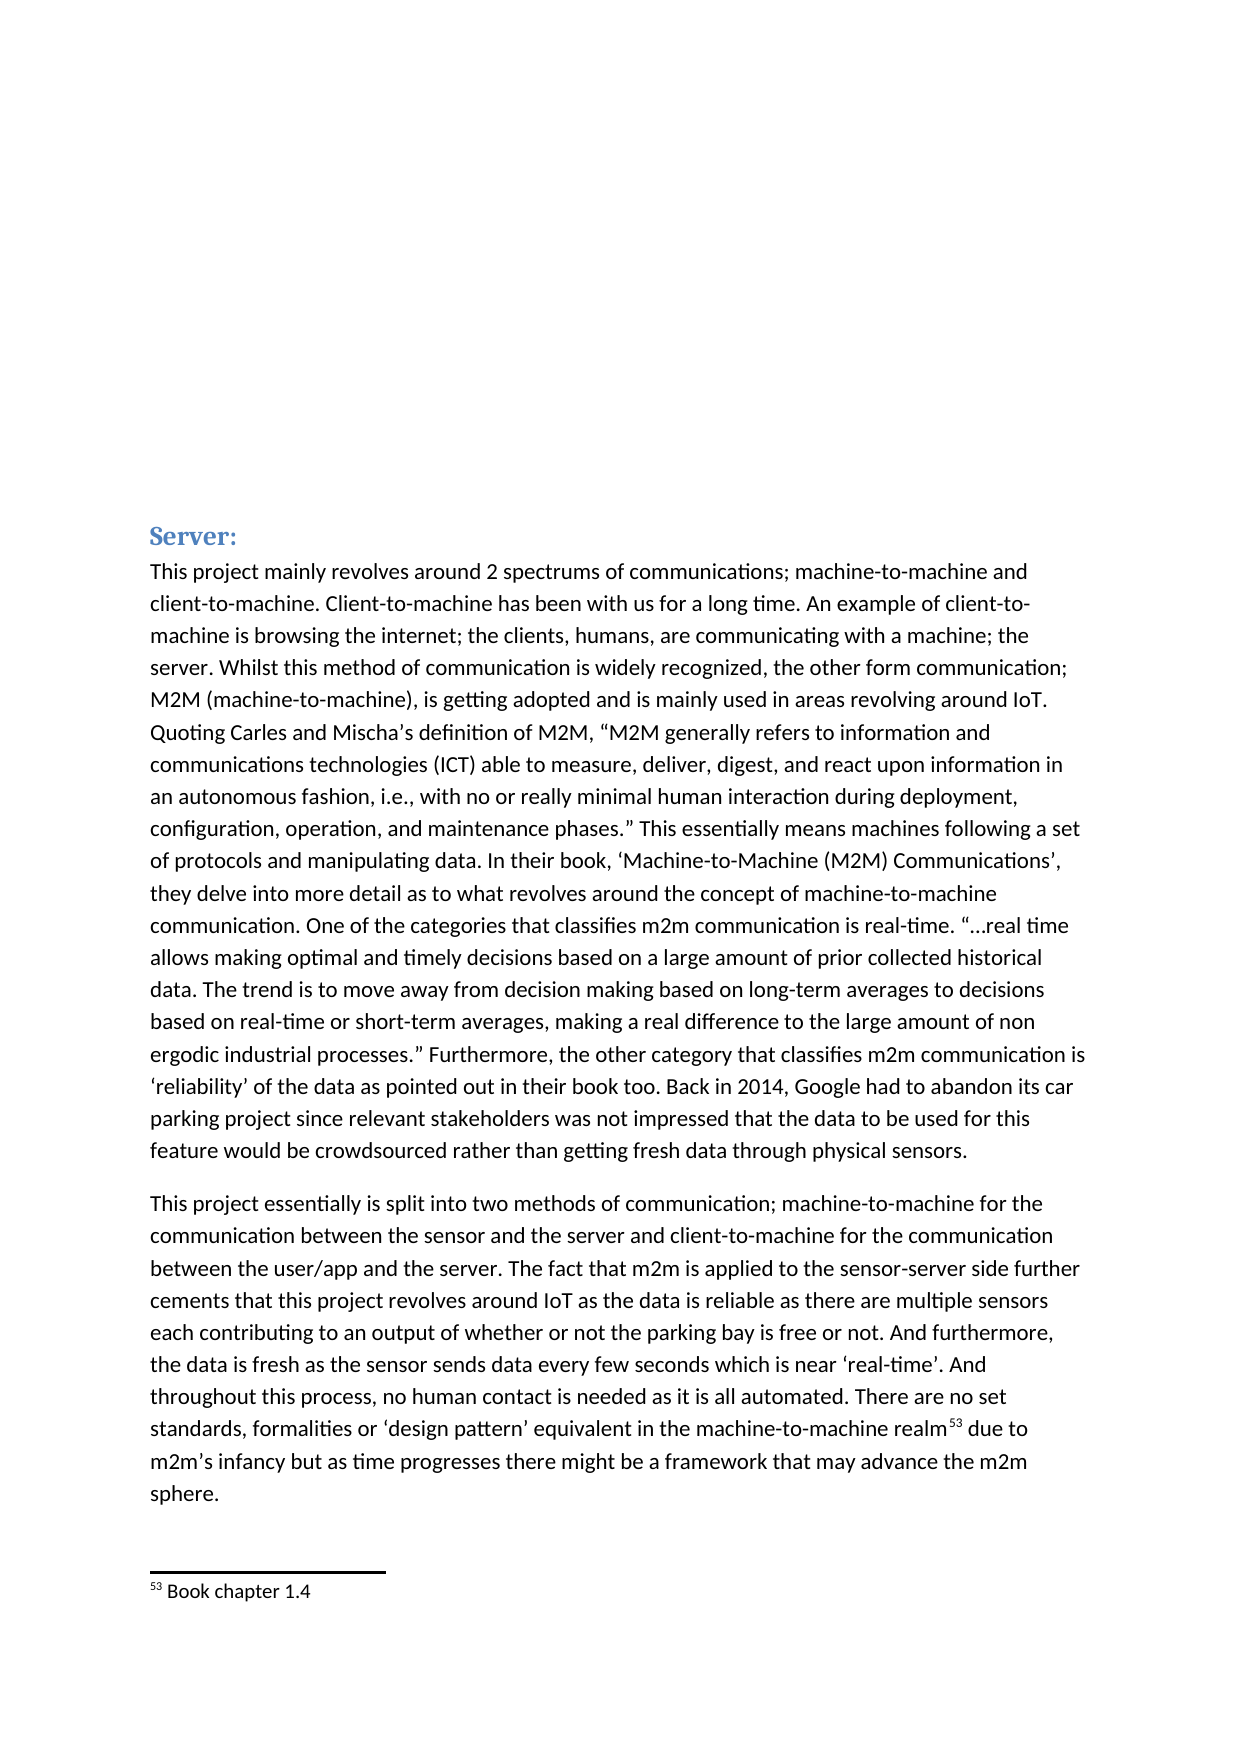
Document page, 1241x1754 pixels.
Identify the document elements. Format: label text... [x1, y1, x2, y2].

text This project essentially is split into two methods of communication; machine-to-machine for the communication between the sensor and the server and client-to-machine for the communication between the user/app and the server. The fact that m2m is applied to the sensor-server side further cements that this project revolves around IoT as the data is reliable as there are multiple sensors each contributing to an output of whether or not the parking bay is free or not. And furthermore, the data is fresh as the sensor sends data every few seconds which is near ‘real-time’. And throughout this process, no human contact is needed as it is all automated. There are no set standards, formalities or ‘design pattern’ equivalent in the machine-to-machine realm due to m2m’s infancy but as time progresses there might be a framework that may advance the m2m sphere. [150, 1189, 1090, 1507]
subtitle Server: [150, 521, 1090, 552]
text This project mainly revolves around 2 spectrums of communications; machine-to-machine and client-to-machine. Client-to-machine has been with us for a long time. An example of client-to-machine is browsing the internet; the clients, humans, are communicating with a machine; the server. Whilst this method of communication is widely recognized, the other form communication; M2M (machine-to-machine), is getting adopted and is mainly used in areas revolving around IoT. Quoting Carles and Mischa’s definition of M2M, “M2M generally refers to information and communications technologies (ICT) able to measure, deliver, digest, and react upon information in an autonomous fashion, i.e., with no or really minimal human interaction during deployment, configuration, operation, and maintenance phases.” This essentially means machines following a set of protocols and manipulating data. In their book, ‘Machine-to-Machine (M2M) Communications’, they delve into more detail as to what revolves around the concept of machine-to-machine communication. One of the categories that classifies m2m communication is real-time. “…real time allows making optimal and timely decisions based on a large amount of prior collected historical data. The trend is to move away from decision making based on long-term averages to decisions based on real-time or short-term averages, making a real difference to the large amount of non ergodic industrial processes.” Furthermore, the other category that classifies m2m communication is ‘reliability’ of the data as pointed out in their book too. Back in 2014, Google had to abandon its car parking project since relevant stakeholders was not impressed that the data to be used for this feature would be crowdsourced rather than getting fresh data through physical sensors. [150, 557, 1090, 1164]
